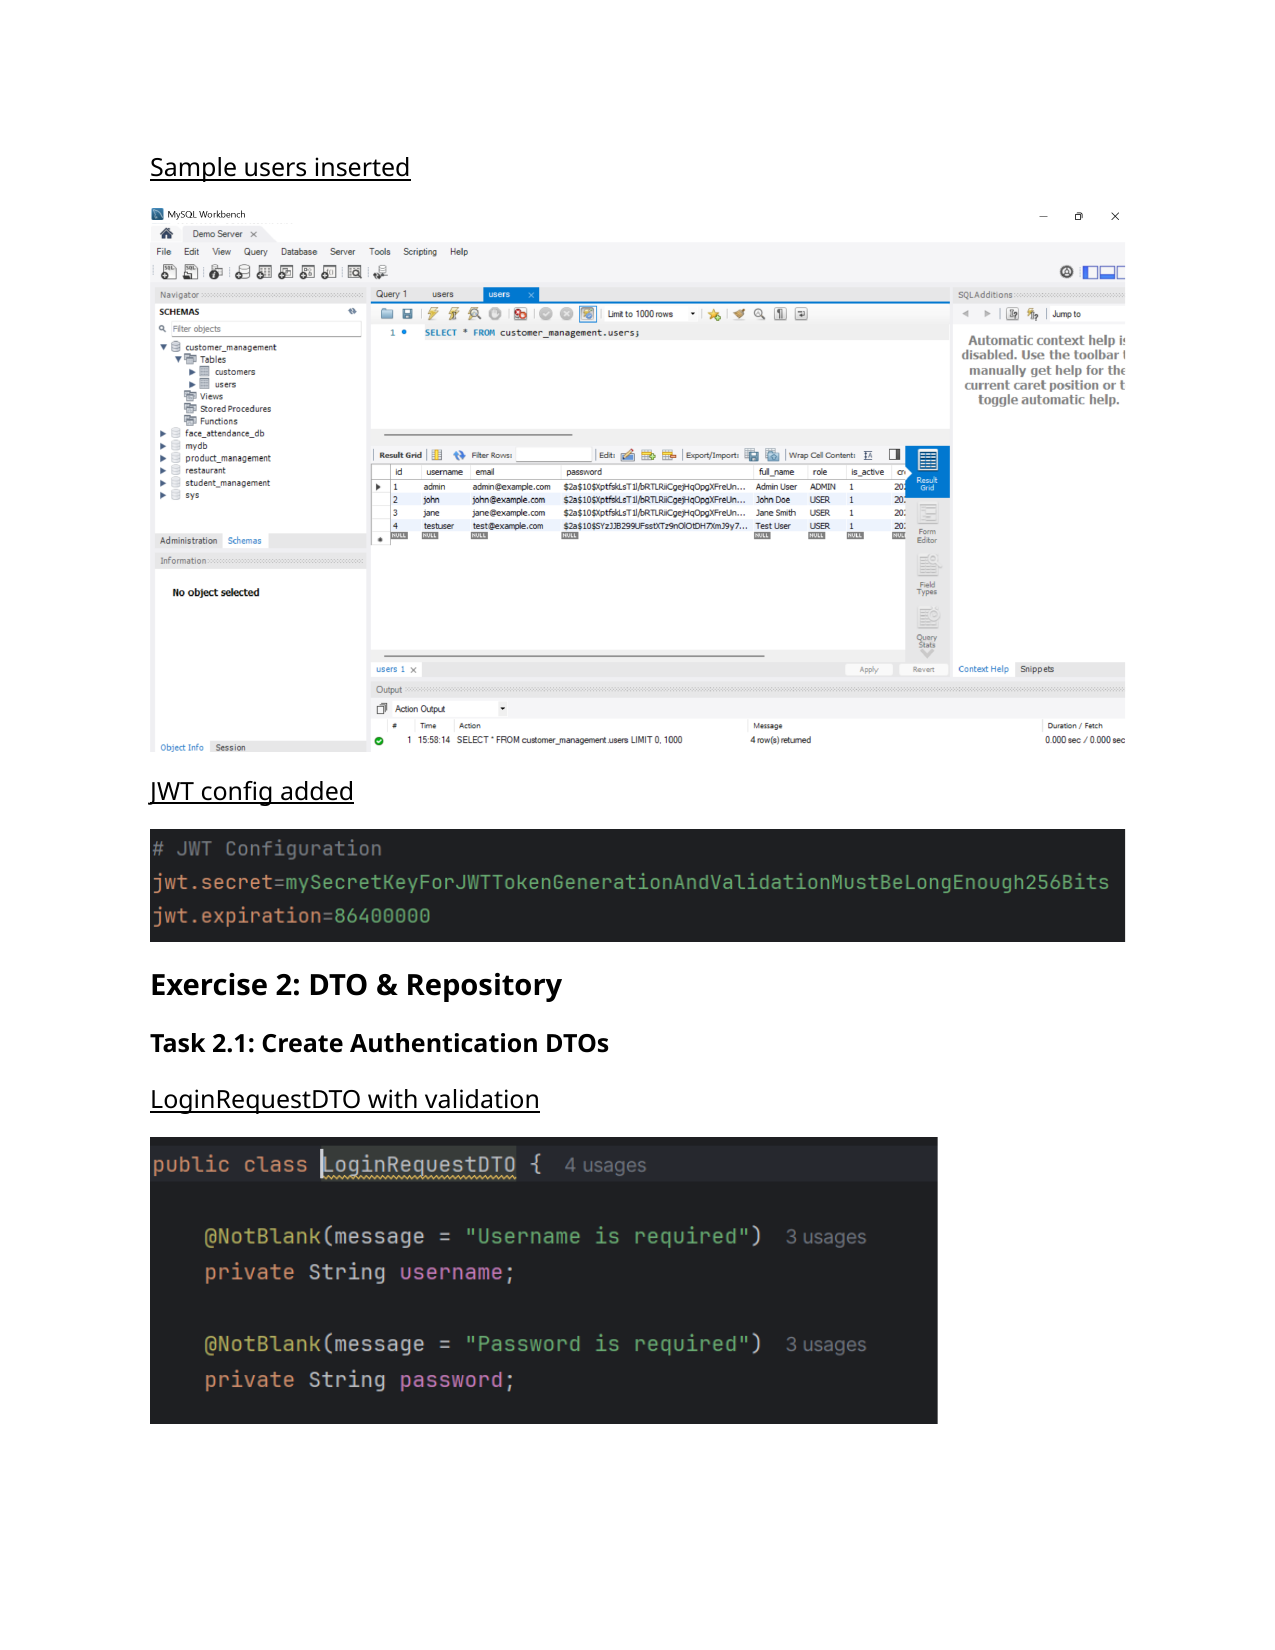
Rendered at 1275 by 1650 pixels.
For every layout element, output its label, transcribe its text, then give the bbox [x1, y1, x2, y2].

text Task 2.1: Create Authentication DTOs [150, 1026, 1125, 1060]
text Sample users inserted [150, 150, 1125, 184]
picture [150, 829, 1125, 942]
picture [150, 205, 1125, 752]
text Exercise 2: DTO & Repository [150, 964, 1125, 1003]
text JWT config added [150, 773, 1125, 807]
text LoginRequestDTO with validation [150, 1082, 1125, 1116]
picture [150, 1137, 938, 1424]
